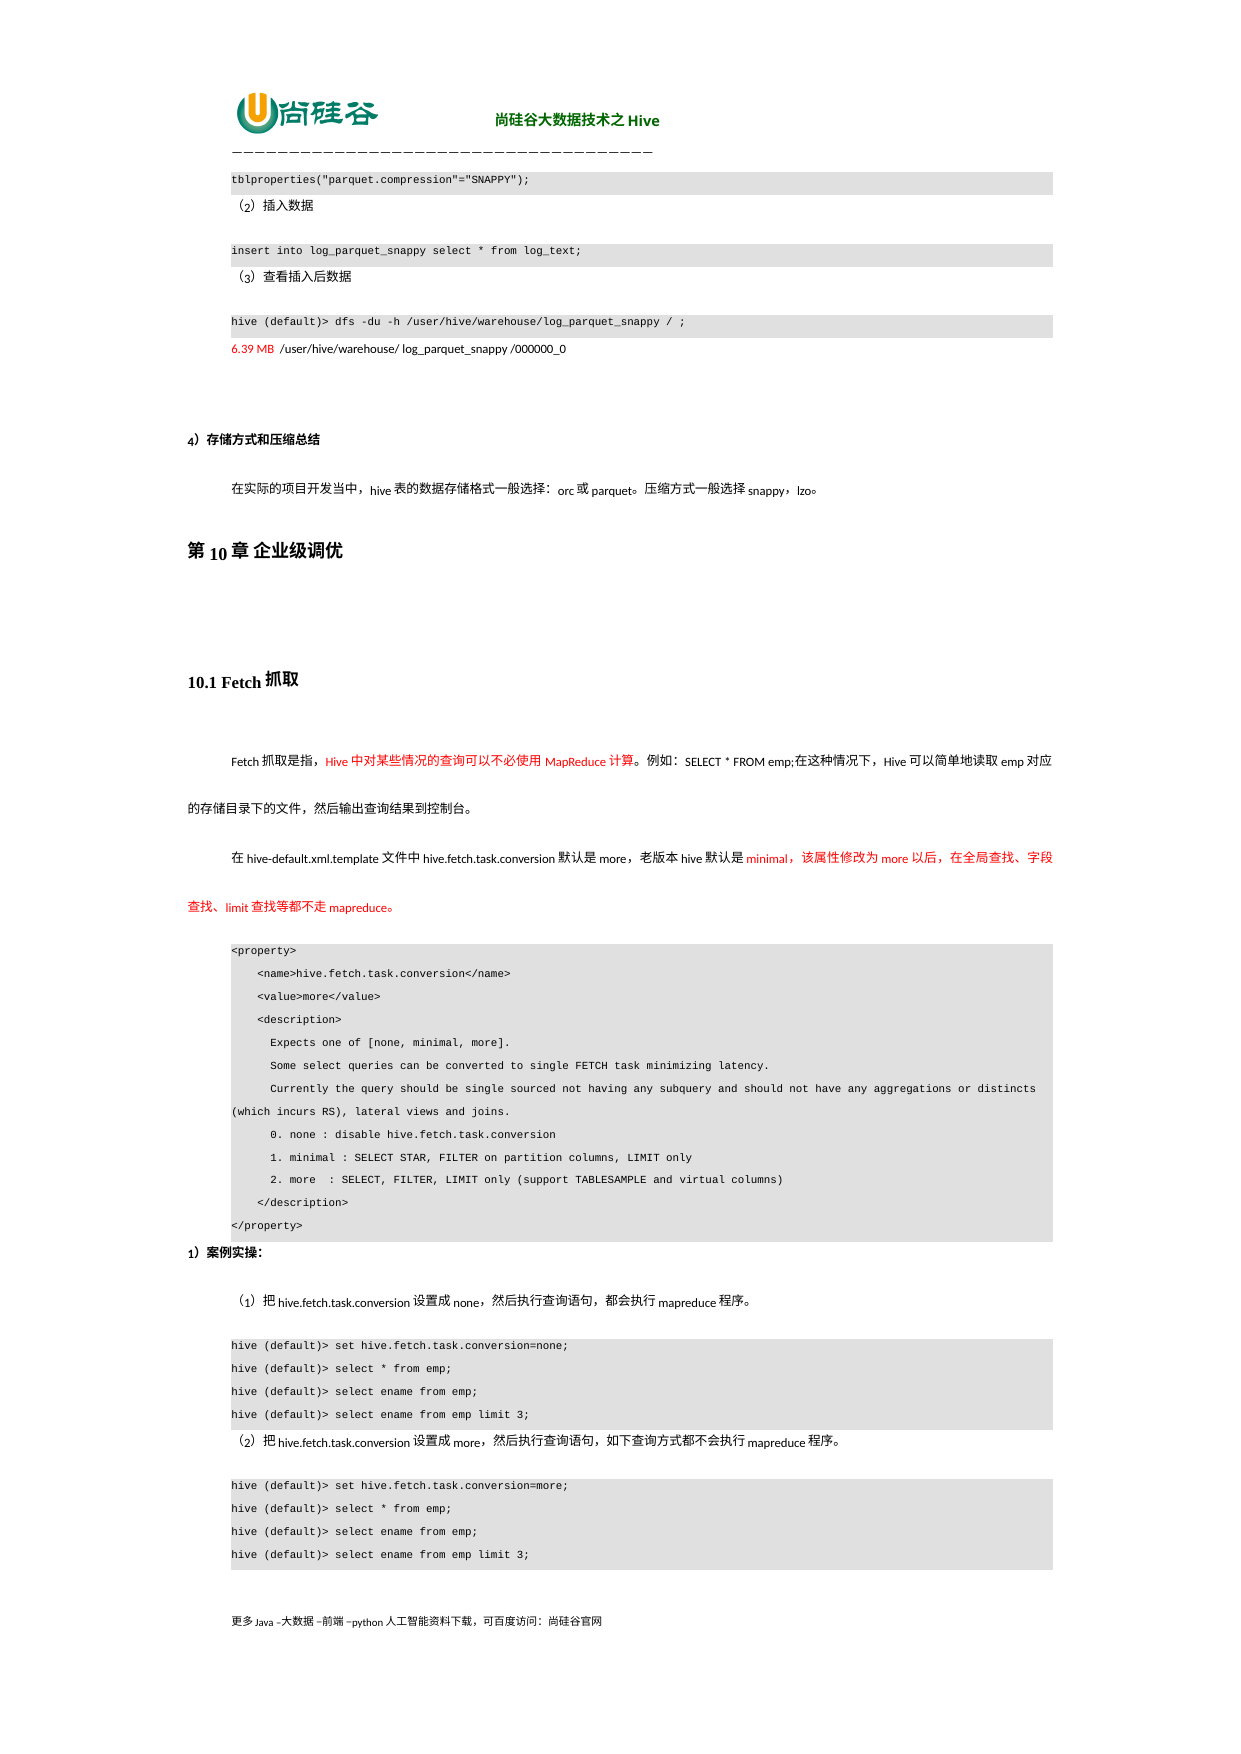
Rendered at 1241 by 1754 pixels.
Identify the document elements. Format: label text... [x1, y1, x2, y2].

text tblproperties("parquet.compression"="SNAPPY"); [231, 172, 1053, 195]
text hive (default)> set hive.fetch.task.conversion=more; [231, 1479, 1053, 1502]
text 2. more : SELECT, FILTER, LIMIT only (support TABLESAMPLE and virtual columns) [231, 1173, 1053, 1196]
text 0. none : disable hive.fetch.task.conversion [231, 1127, 1053, 1150]
text hive (default)> select * from emp; [231, 1502, 1053, 1524]
text <value>more</value> [231, 990, 1053, 1013]
text </property> [231, 1219, 1053, 1242]
text 4）存储方式和压缩总结 [187, 429, 1053, 462]
text Fetch抓取是指，Hive中对某些情况的查询可以不必使用MapReduce计算。例如：SELECT * FROM emp;在这种情况下，Hive可以简单地读取emp对应的存储目录下的文件，然后输出查询结果到控制台。 [187, 750, 1053, 831]
text （1）把hive.fetch.task.conversion设置成none，然后执行查询语句，都会执行mapreduce程序。 [187, 1290, 1053, 1323]
picture [231, 88, 382, 138]
text insert into log_parquet_snappy select * from log_text; [231, 244, 1053, 267]
text hive (default)> set hive.fetch.task.conversion=none; [231, 1339, 1053, 1362]
text （3）查看插入后数据 [187, 267, 1053, 299]
subtitle 第10章 企业级调优 [187, 526, 1053, 591]
text hive (default)> dfs -du -h /user/hive/warehouse/log_parquet_snappy / ; [231, 315, 1053, 338]
text hive (default)> select ename from emp limit 3; [231, 1547, 1053, 1570]
text </description> [231, 1196, 1053, 1219]
text （2）插入数据 [187, 195, 1053, 228]
text 1. minimal : SELECT STAR, FILTER on partition columns, LIMIT only [231, 1150, 1053, 1173]
text 6.39 MB /user/hive/warehouse/ log_parquet_snappy /000000_0 [187, 338, 1053, 370]
text Expects one of [none, minimal, more]. [231, 1036, 1053, 1059]
text hive (default)> select ename from emp; [231, 1524, 1053, 1547]
subtitle 10.1 Fetch抓取 [187, 654, 1053, 719]
text <name>hive.fetch.task.conversion</name> [231, 967, 1053, 990]
text 在实际的项目开发当中，hive表的数据存储格式一般选择：orc或parquet。压缩方式一般选择snappy，lzo。 [187, 478, 1053, 510]
text <description> [231, 1013, 1053, 1036]
text Currently the query should be single sourced not having any subquery and should not have any aggregations or distincts (which incurs RS), lateral views and joins. [231, 1082, 1053, 1127]
text （2）把hive.fetch.task.conversion设置成more，然后执行查询语句，如下查询方式都不会执行mapreduce程序。 [187, 1430, 1053, 1463]
text hive (default)> select ename from emp; [231, 1384, 1053, 1407]
text <property> [231, 944, 1053, 967]
text 在hive-default.xml.template文件中hive.fetch.task.conversion默认是more，老版本hive默认是minimal，该属性修改为more以后，在全局查找、字段查找、limit查找等都不走mapreduce。 [187, 847, 1053, 928]
text 1）案例实操： [187, 1242, 1053, 1274]
text hive (default)> select * from emp; [231, 1362, 1053, 1384]
text hive (default)> select ename from emp limit 3; [231, 1407, 1053, 1430]
text Some select queries can be converted to single FETCH task minimizing latency. [231, 1059, 1053, 1082]
